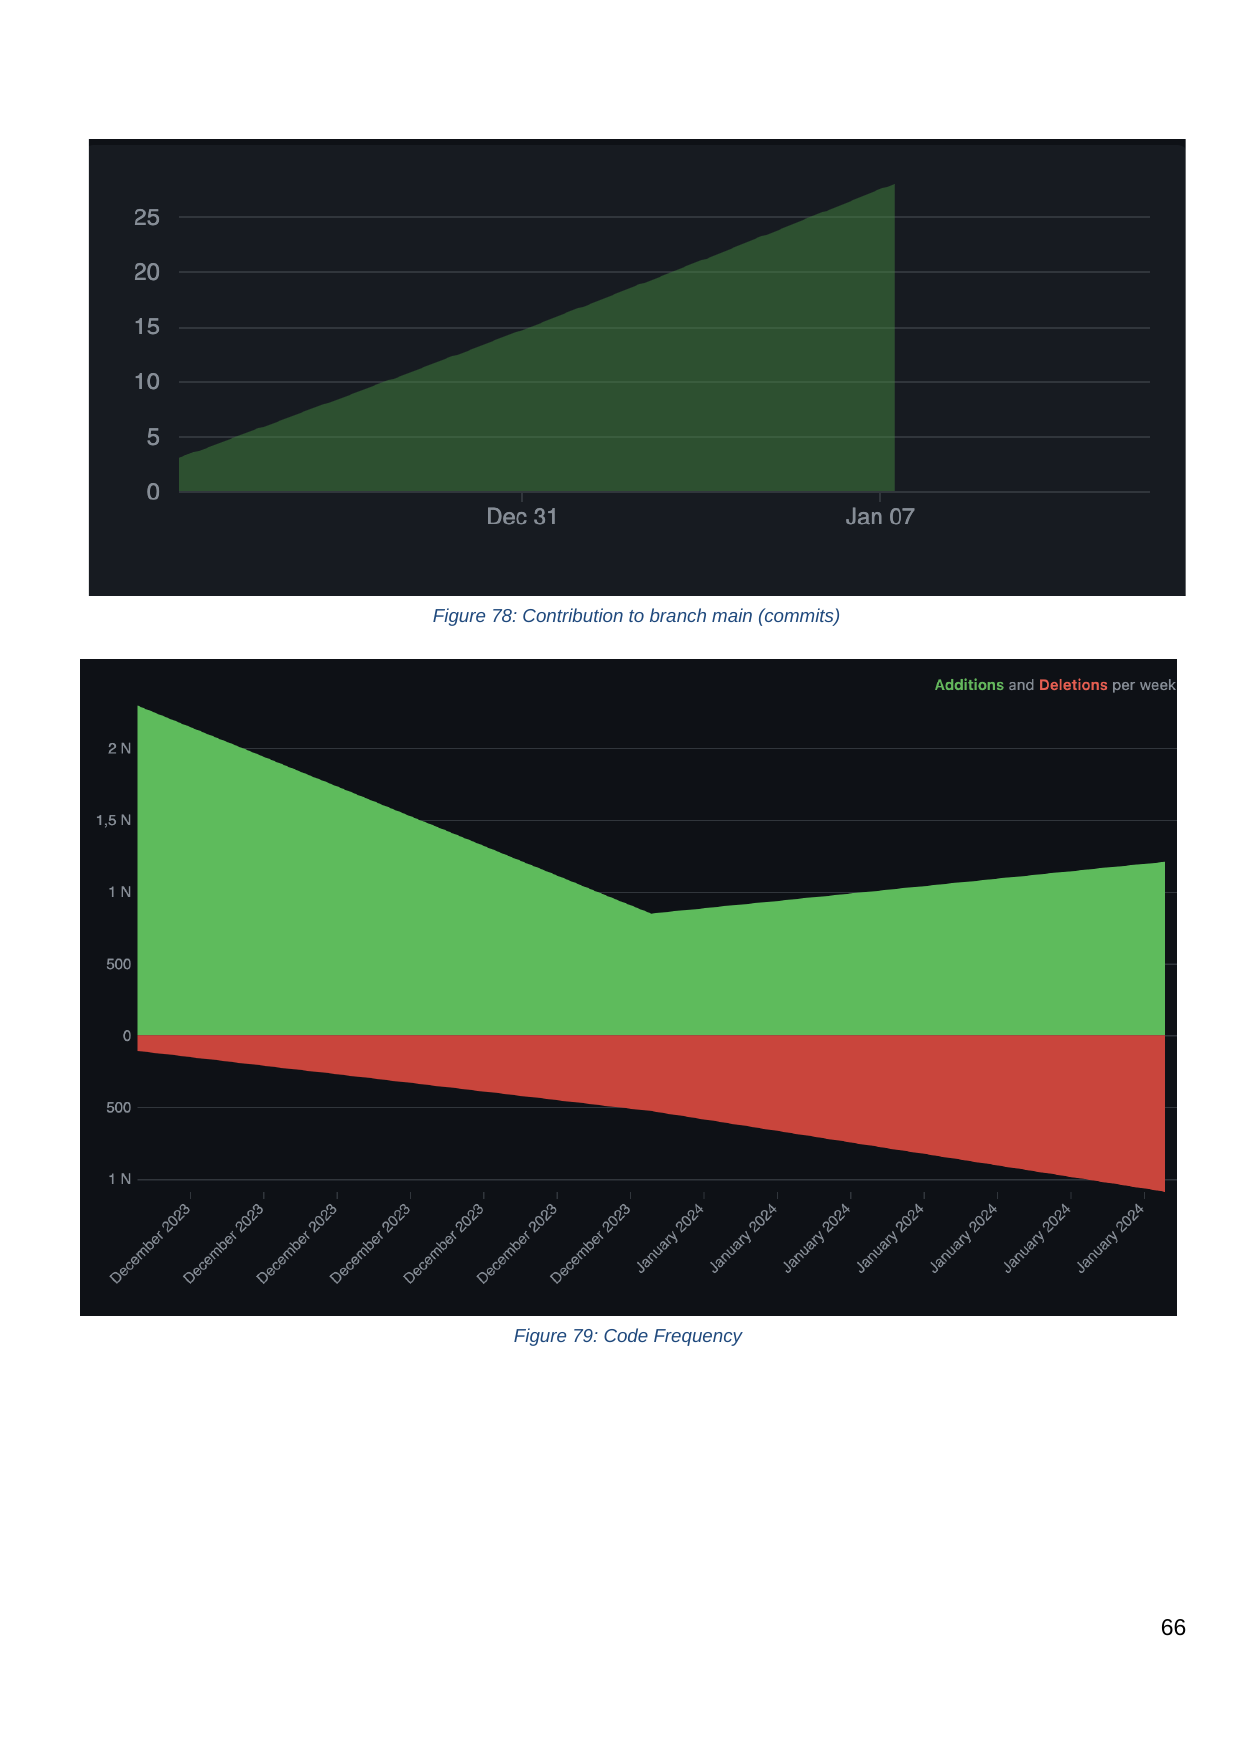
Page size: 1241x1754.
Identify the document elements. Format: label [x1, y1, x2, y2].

picture [88, 139, 1186, 596]
picture [80, 659, 1177, 1316]
